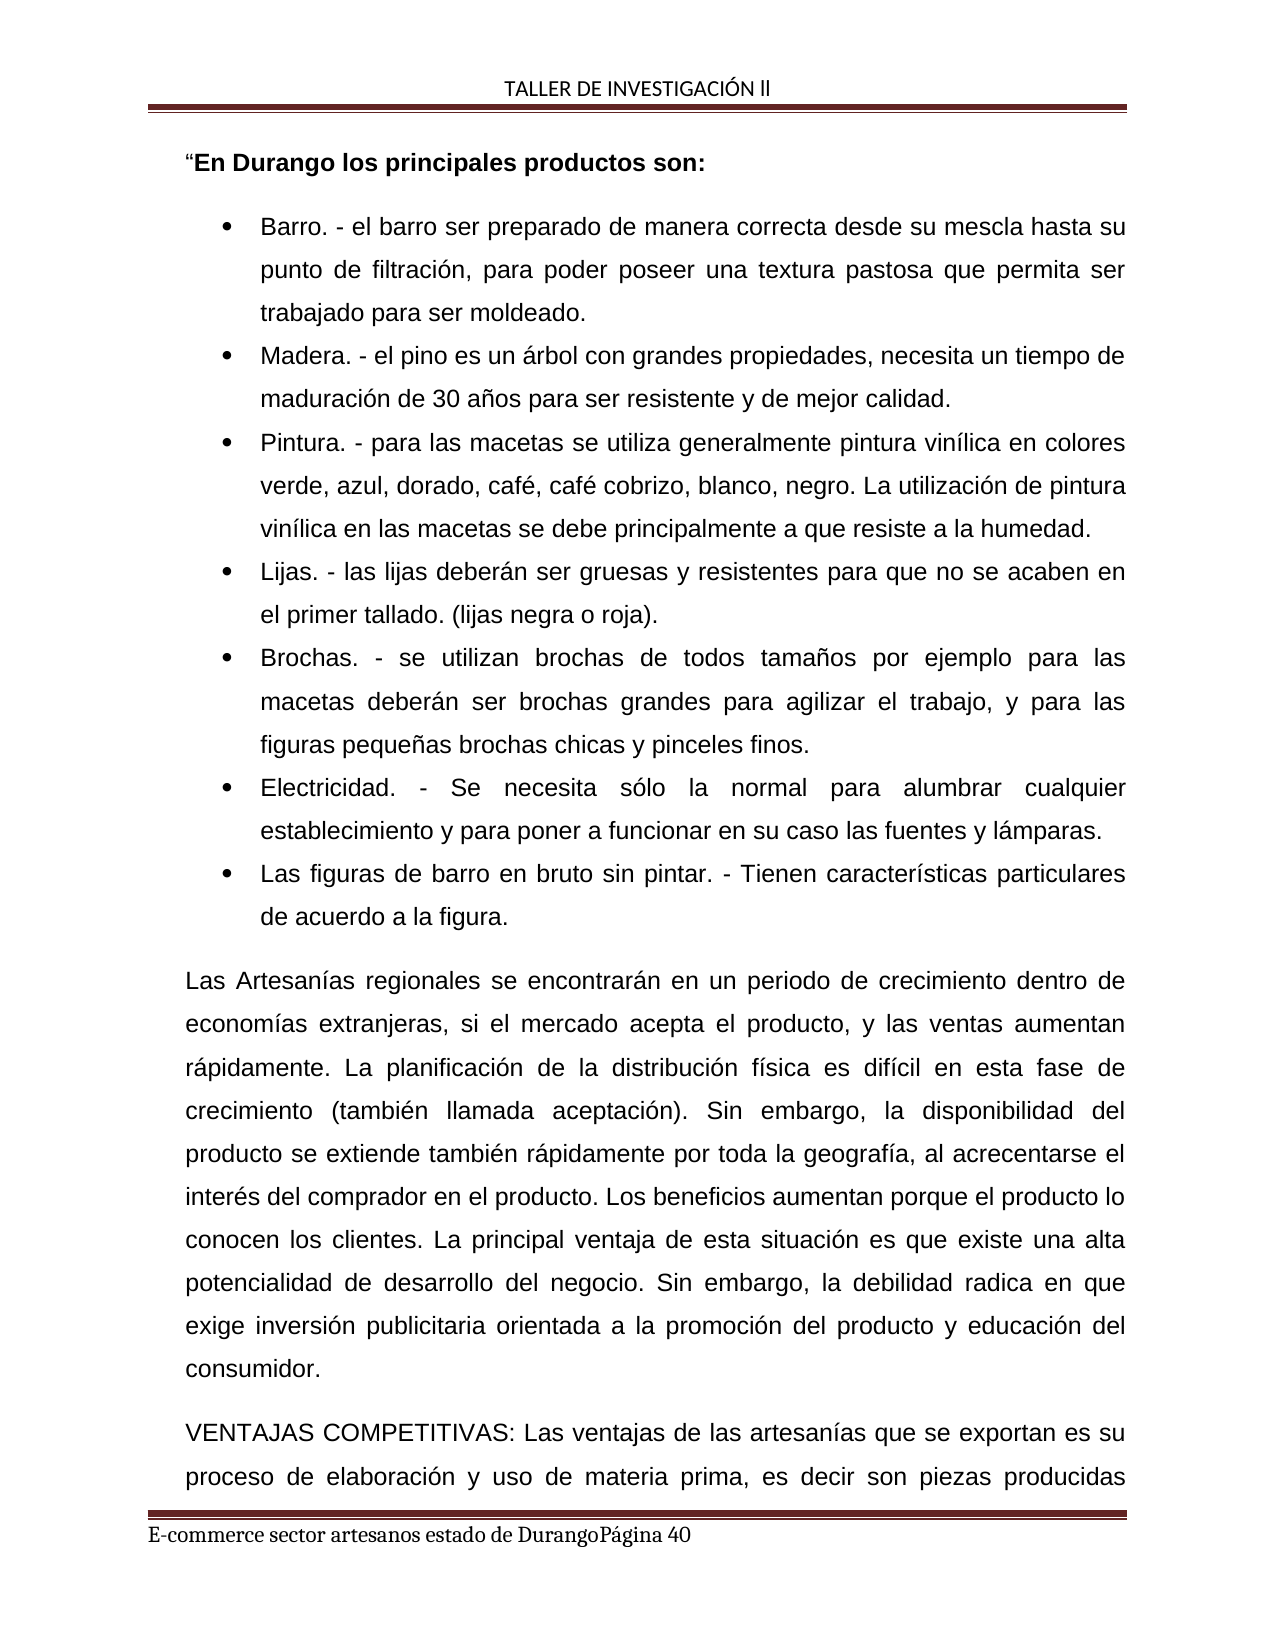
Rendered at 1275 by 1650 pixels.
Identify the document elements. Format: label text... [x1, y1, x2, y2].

text “En Durango los principales productos son: [185, 148, 1127, 176]
list Lijas. - las lijas deberán ser gruesas y resistentes para que no se acaben en el primer tallado. (lijas negra o roja). [223, 557, 1127, 629]
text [185, 1418, 1127, 1490]
list Madera. - el pino es un árbol con grandes propiedades, necesita un tiempo de maduración de 30 años para ser resistente y de mejor calidad. [223, 341, 1127, 413]
list Brochas. - se utilizan brochas de todos tamaños por ejemplo para las macetas deberán ser brochas grandes para agilizar el trabajo, y para las figuras pequeñas brochas chicas y pinceles finos. [223, 643, 1127, 758]
list Barro. - el barro ser preparado de manera correcta desde su mescla hasta su punto de filtración, para poder poseer una textura pastosa que permita ser trabajado para ser moldeado. [223, 212, 1127, 327]
list Las figuras de barro en bruto sin pintar. - Tienen características particulares de acuerdo a la figura. [223, 859, 1127, 931]
list Electricidad. - Se necesita sólo la normal para alumbrar cualquier establecimiento y para poner a funcionar en su caso las fuentes y lámparas. [223, 773, 1127, 845]
list Pintura. - para las macetas se utiliza generalmente pintura vinílica en colores verde, azul, dorado, café, café cobrizo, blanco, negro. La utilización de pintura vinílica en las macetas se debe principalmente a que resiste a la humedad. [223, 427, 1127, 543]
text Las Artesanías regionales se encontrarán en un periodo de crecimiento dentro de economías extranjeras, si el mercado acepta el producto, y las ventas aumentan rápidamente. La planificación de la distribución física es difícil en esta fase de crecimiento (también llamada aceptación). Sin embargo, la disponibilidad del producto se extiende también rápidamente por toda la geografía, al acrecentarse el interés del comprador en el producto. Los beneficios aumentan porque el producto lo conocen los clientes. La principal ventaja de esta situación es que existe una alta potencialidad de desarrollo del negocio. Sin embargo, la debilidad radica en que exige inversión publicitaria orientada a la promoción del producto y educación del consumidor. [185, 966, 1127, 1383]
